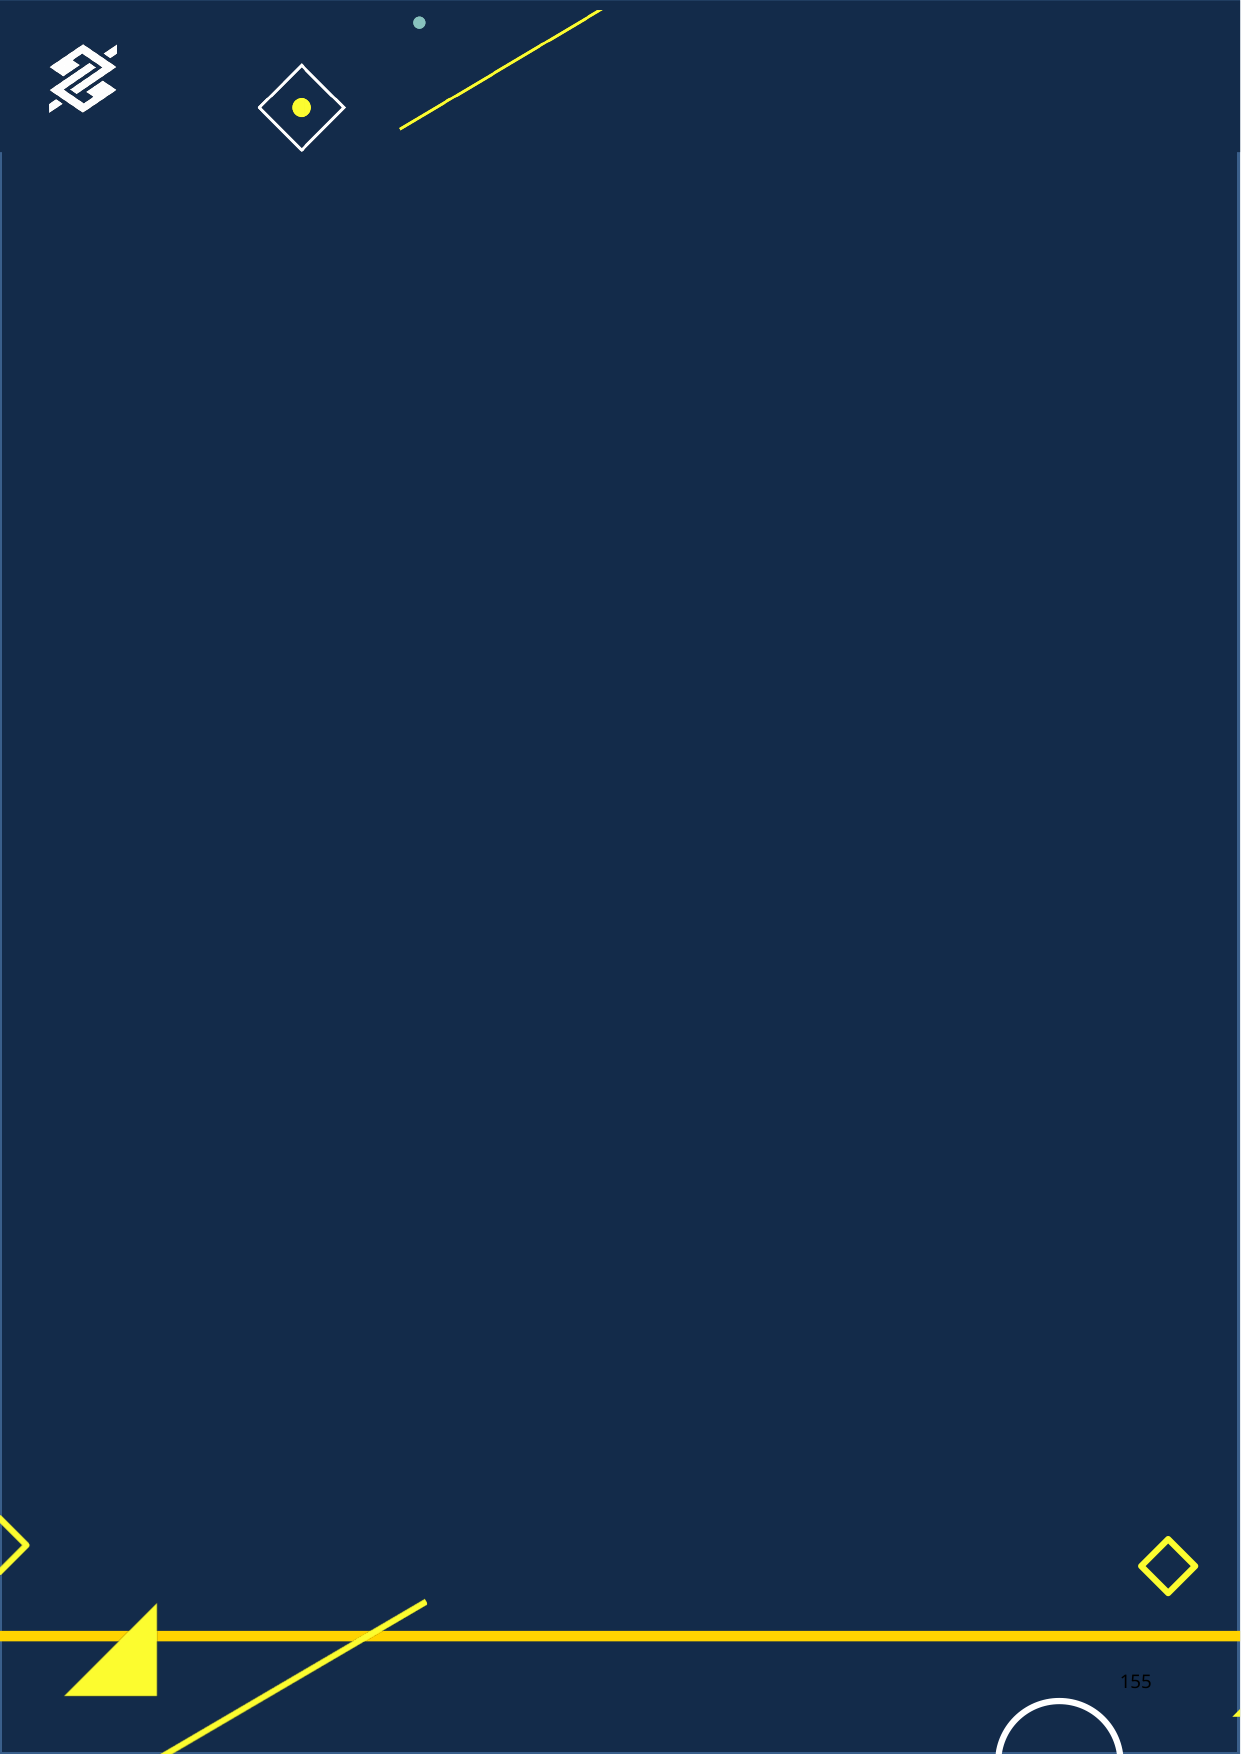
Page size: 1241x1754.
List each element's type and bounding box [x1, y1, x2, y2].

picture [49, 44, 117, 113]
picture [0, 1515, 428, 1754]
picture [995, 1536, 1241, 1754]
picture [257, 10, 635, 152]
